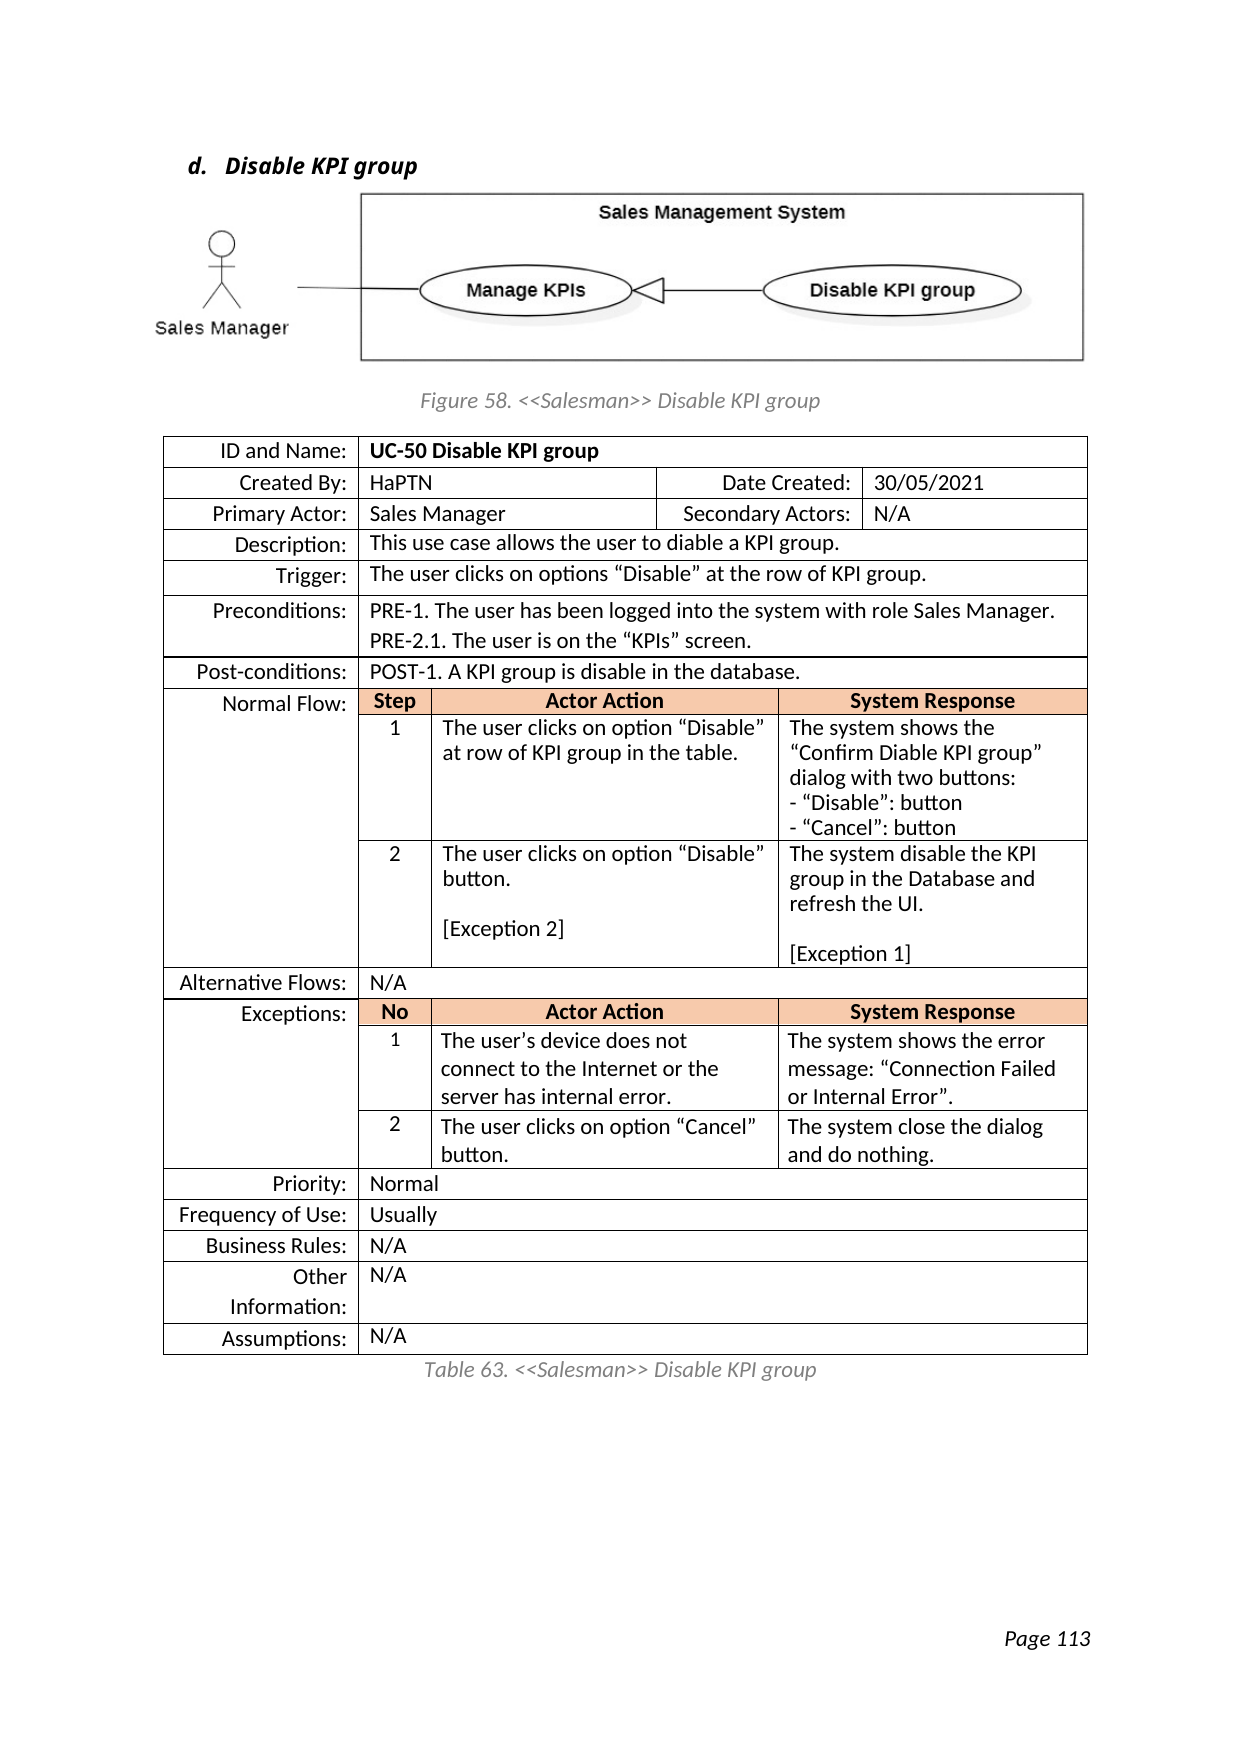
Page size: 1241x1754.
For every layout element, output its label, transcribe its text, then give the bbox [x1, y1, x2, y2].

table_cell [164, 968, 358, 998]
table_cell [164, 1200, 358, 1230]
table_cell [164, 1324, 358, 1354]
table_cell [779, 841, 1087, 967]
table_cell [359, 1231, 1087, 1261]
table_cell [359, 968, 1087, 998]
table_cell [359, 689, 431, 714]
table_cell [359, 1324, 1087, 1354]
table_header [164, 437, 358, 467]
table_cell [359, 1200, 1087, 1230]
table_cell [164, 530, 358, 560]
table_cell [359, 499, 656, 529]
subtitle Disable KPI group [187, 150, 1093, 181]
text Figure 58. <<Salesman>> Disable KPI group [150, 387, 1093, 415]
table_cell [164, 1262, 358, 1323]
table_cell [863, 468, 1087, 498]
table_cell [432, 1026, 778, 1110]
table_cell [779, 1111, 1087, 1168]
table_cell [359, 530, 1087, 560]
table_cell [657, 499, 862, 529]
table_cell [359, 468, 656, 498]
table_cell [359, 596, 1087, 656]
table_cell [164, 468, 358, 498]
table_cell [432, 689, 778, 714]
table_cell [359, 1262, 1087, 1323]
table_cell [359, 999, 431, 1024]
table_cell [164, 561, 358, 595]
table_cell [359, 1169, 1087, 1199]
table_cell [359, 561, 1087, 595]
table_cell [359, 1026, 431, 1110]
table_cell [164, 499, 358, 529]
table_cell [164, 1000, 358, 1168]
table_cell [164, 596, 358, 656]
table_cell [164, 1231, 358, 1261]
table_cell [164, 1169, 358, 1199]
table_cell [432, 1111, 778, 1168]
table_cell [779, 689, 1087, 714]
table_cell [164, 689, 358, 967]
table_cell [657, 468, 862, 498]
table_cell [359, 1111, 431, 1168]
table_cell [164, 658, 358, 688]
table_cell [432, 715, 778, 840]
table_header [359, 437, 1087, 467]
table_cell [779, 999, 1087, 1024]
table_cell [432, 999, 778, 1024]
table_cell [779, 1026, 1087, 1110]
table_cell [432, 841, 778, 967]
text Table 63. <<Salesman>> Disable KPI group [150, 1355, 1093, 1383]
picture [150, 183, 1093, 368]
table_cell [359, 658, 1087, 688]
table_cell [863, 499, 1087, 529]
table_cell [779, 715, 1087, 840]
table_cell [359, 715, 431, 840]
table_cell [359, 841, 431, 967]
